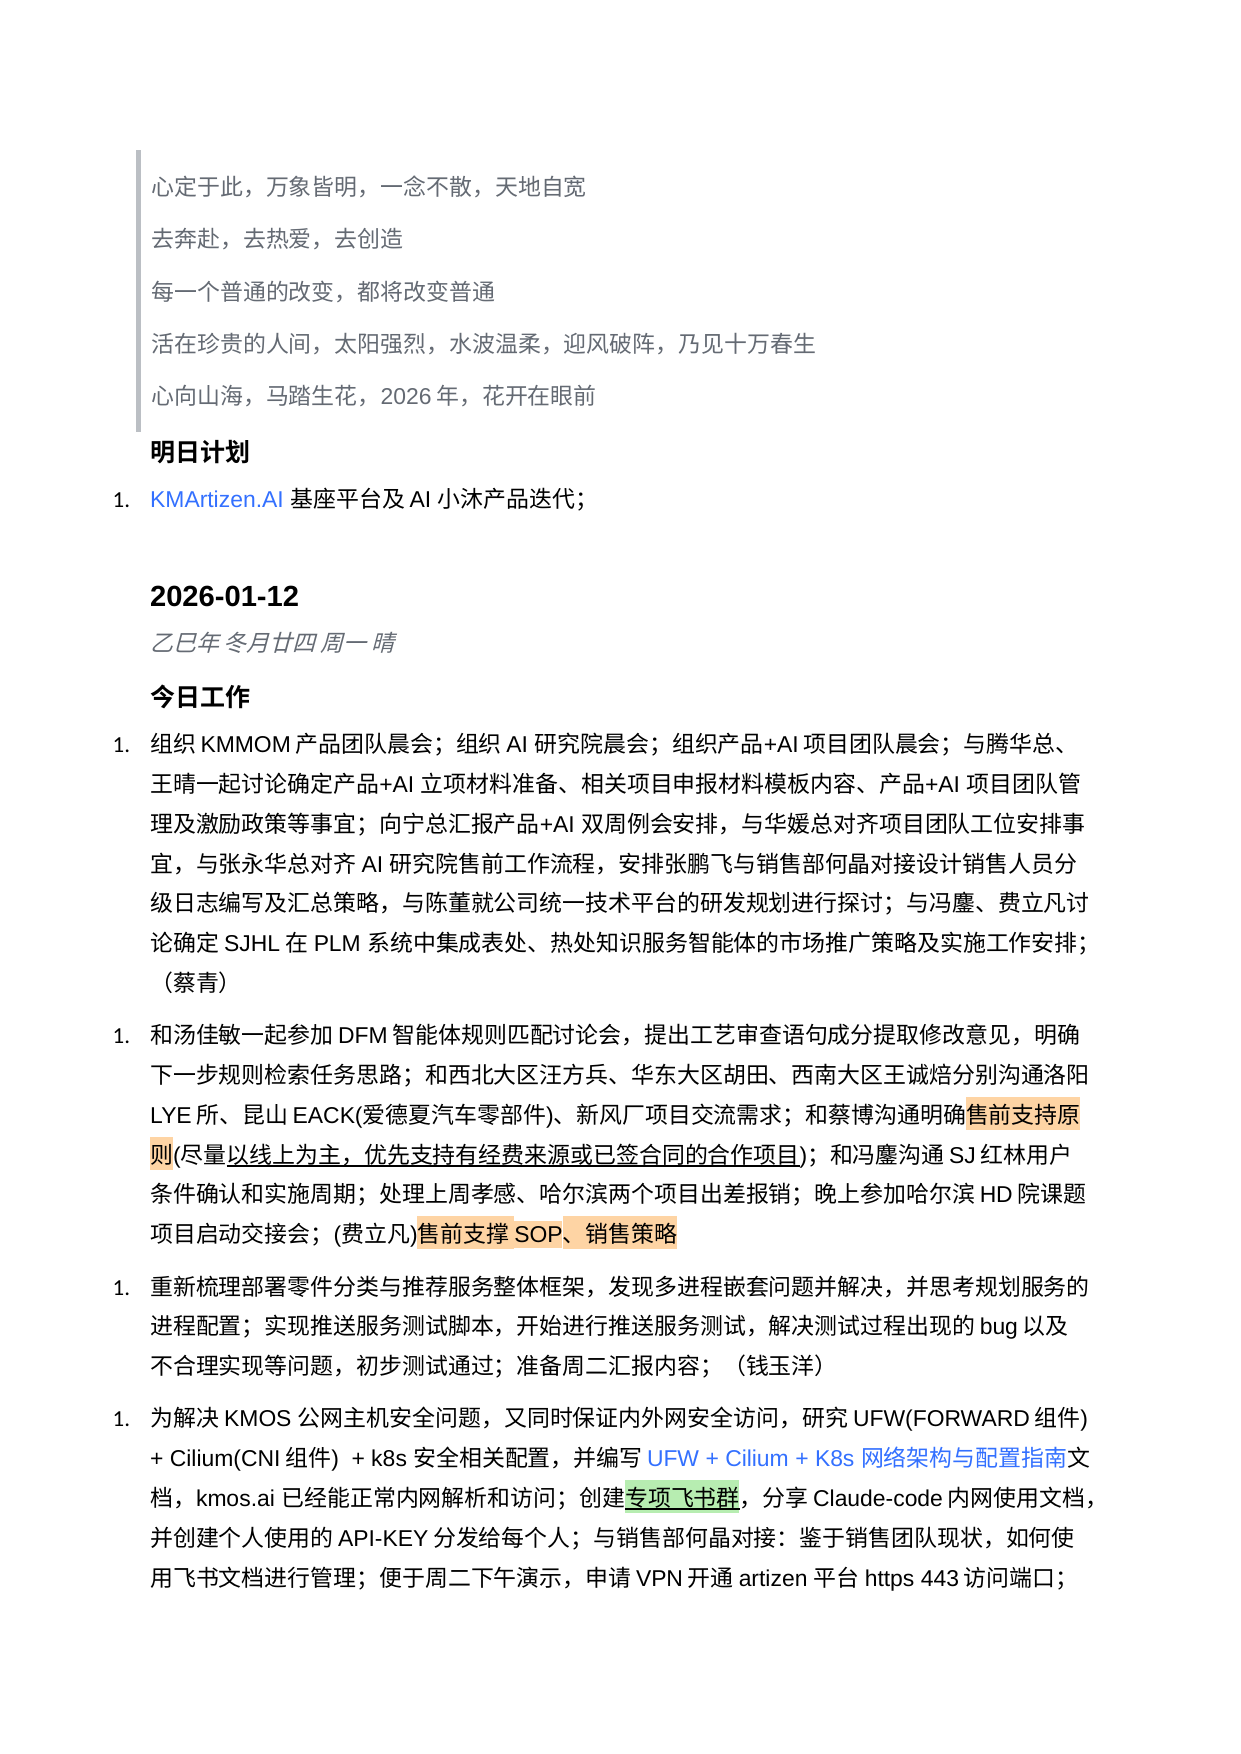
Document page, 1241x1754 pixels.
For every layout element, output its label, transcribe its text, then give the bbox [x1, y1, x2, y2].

list 重新梳理部署零件分类与推荐服务整体框架，发现多进程嵌套问题并解决，并思考规划服务的进程配置；实现推送服务测试脚本，开始进行推送服务测试，解决测试过程出现的bug以及不合理实现等问题，初步测试通过；准备周二汇报内容；（钱玉洋） [112, 1268, 1090, 1381]
list 组织KMMOM产品团队晨会；组织AI 研究院晨会；组织产品+AI项目团队晨会；与腾华总、王晴一起讨论确定产品+AI 立项材料准备、相关项目申报材料模板内容、产品+AI 项目团队管理及激励政策等事宜；向宁总汇报产品+AI 双周例会安排，与华媛总对齐项目团队工位安排事宜，与张永华总对齐 AI 研究院售前工作流程，安排张鹏飞与销售部何晶对接设计销售人员分级日志编写及汇总策略，与陈董就公司统一技术平台的研发规划进行探讨；与冯鏖、费立凡讨论确定 SJHL 在 PLM 系统中集成表处、热处知识服务智能体的市场推广策略及实施工作安排；（蔡青） [112, 726, 1090, 998]
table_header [141, 150, 1001, 432]
list KMArtizen.AI 基座平台及AI 小沐产品迭代； [112, 481, 1090, 514]
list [112, 1400, 1090, 1593]
list 和汤佳敏一起参加DFM智能体规则匹配讨论会，提出工艺审查语句成分提取修改意见，明确下一步规则检索任务思路；和西北大区汪方兵、华东大区胡田、西南大区王诚焙分别沟通洛阳LYE所、昆山EACK(爱德夏汽车零部件)、新风厂项目交流需求；和蔡博沟通明确售前支持原则(尽量以线上为主，优先支持有经费来源或已签合同的合作项目)；和冯鏖沟通SJ红林用户条件确认和实施周期；处理上周孝感、哈尔滨两个项目出差报销；晚上参加哈尔滨HD院课题项目启动交接会；(费立凡)售前支撑 SOP、销售策略 [112, 1017, 1090, 1249]
text 乙巳年 冬月廿四 周一 晴 [150, 625, 1090, 658]
